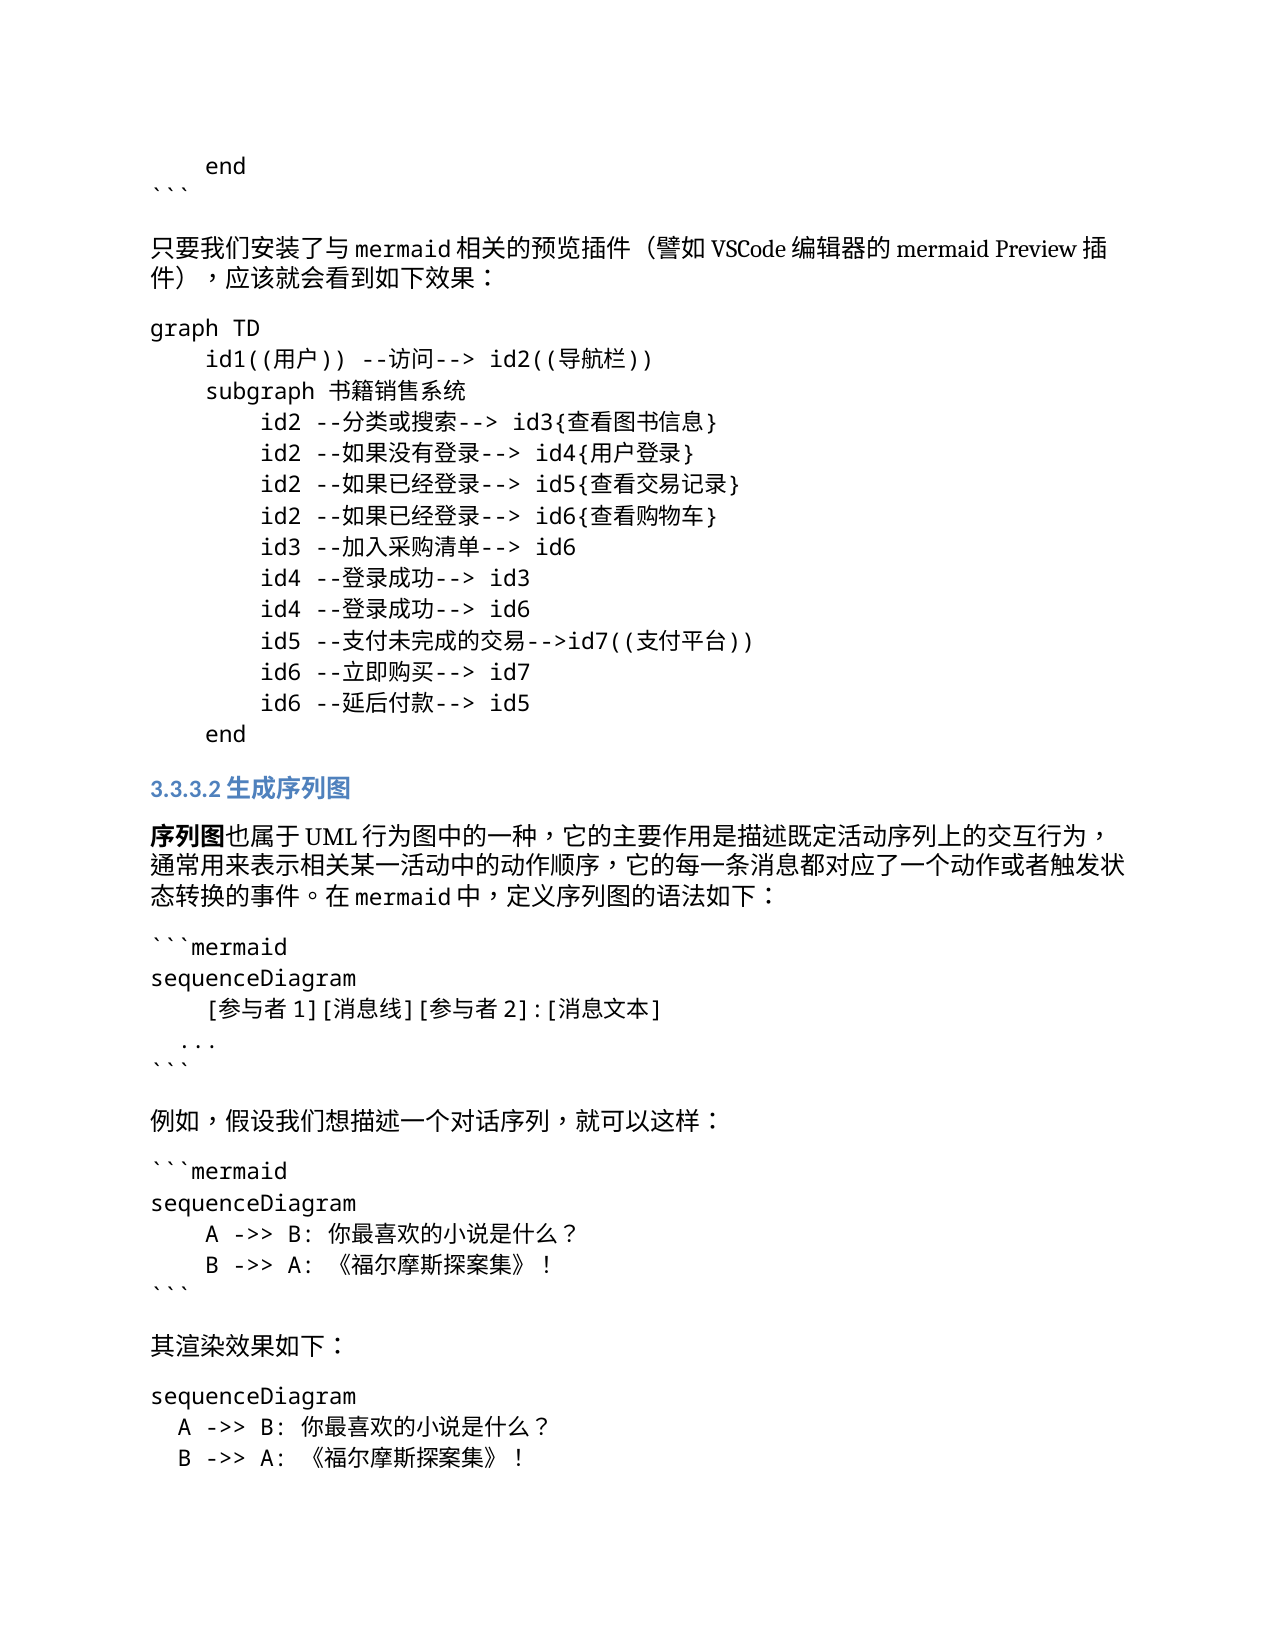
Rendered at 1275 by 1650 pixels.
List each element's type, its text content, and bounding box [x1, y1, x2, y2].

text graph TD id1((用户)) --访问--> id2((导航栏)) subgraph 书籍销售系统 id2 --分类或搜索--> id3{查看图书信息} id2 --如果没有登录--> id4{用户登录} id2 --如果已经登录--> id5{查看交易记录} id2 --如果已经登录--> id6{查看购物车} id3 --加入采购清单--> id6 id4 --登录成功--> id3 id4 --登录成功--> id6 id5 --支付未完成的交易-->id7((支付平台)) id6 --立即购买--> id7 id6 --延后付款--> id5 end [150, 312, 1125, 749]
text 只要我们安装了与mermaid相关的预览插件（譬如VSCode编辑器的mermaid Preview插件），应该就会看到如下效果： [150, 233, 1125, 293]
subtitle 3.3.3.2 生成序列图 [150, 770, 1125, 804]
text 序列图也属于UML行为图中的一种，它的主要作用是描述既定活动序列上的交互行为，通常用来表示相关某一活动中的动作顺序，它的每一条消息都对应了一个动作或者触发状态转换的事件。在mermaid中，定义序列图的语法如下： [150, 823, 1125, 912]
text 例如，假设我们想描述一个对话序列，就可以这样： [150, 1108, 1125, 1137]
text 其渲染效果如下： [150, 1332, 1125, 1361]
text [150, 150, 1125, 212]
text ```mermaid sequenceDiagram [参与者1][消息线][参与者2]:[消息文本] ... ``` [150, 931, 1125, 1087]
text sequenceDiagram A ->> B: 你最喜欢的小说是什么？ B ->> A: 《福尔摩斯探案集》！ [150, 1380, 1125, 1474]
text ```mermaid sequenceDiagram A ->> B: 你最喜欢的小说是什么？ B ->> A: 《福尔摩斯探案集》！ ``` [150, 1155, 1125, 1312]
